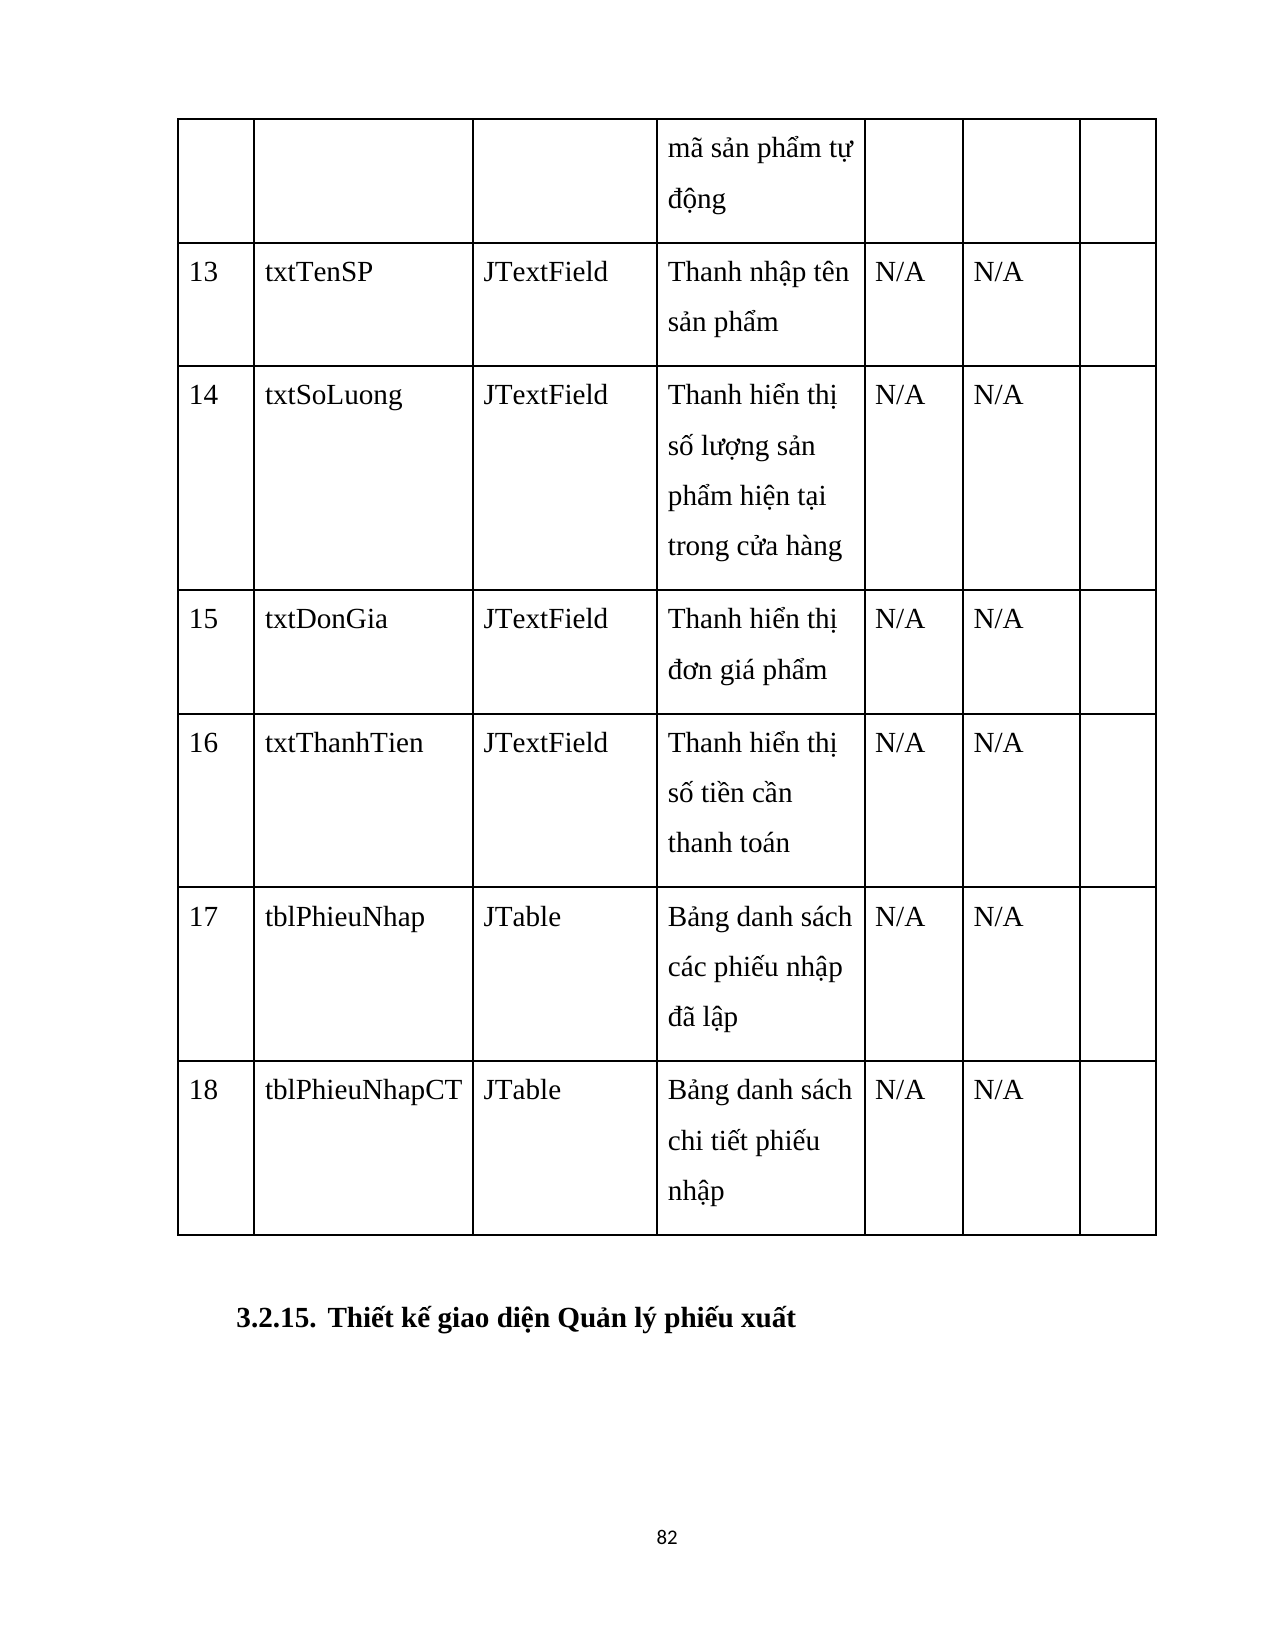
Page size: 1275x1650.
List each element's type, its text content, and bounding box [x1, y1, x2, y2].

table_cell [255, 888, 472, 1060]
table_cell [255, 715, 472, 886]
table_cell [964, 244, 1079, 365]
list Thiết kế giao diện Quản lý phiếu xuất [177, 1300, 1157, 1333]
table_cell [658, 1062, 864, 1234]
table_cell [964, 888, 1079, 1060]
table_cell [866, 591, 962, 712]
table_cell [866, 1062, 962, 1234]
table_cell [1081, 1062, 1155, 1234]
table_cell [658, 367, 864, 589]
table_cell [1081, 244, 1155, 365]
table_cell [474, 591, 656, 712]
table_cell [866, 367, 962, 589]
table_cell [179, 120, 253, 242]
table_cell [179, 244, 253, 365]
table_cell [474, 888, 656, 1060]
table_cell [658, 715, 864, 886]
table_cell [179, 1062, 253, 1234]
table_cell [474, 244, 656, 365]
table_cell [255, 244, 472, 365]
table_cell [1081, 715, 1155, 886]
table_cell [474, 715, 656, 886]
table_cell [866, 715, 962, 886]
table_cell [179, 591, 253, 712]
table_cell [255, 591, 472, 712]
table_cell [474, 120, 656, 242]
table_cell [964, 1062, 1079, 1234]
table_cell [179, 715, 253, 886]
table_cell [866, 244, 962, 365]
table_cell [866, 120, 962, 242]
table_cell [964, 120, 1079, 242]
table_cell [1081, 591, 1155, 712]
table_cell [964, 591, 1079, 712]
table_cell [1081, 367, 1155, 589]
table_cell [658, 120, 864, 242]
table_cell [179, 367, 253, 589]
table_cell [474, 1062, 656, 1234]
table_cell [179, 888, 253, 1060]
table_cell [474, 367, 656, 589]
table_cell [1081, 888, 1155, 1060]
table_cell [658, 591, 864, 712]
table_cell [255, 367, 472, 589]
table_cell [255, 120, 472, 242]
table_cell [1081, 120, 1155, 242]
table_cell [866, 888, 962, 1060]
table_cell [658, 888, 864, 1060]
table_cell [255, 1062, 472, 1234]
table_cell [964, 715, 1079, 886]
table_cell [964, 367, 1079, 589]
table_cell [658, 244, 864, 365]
